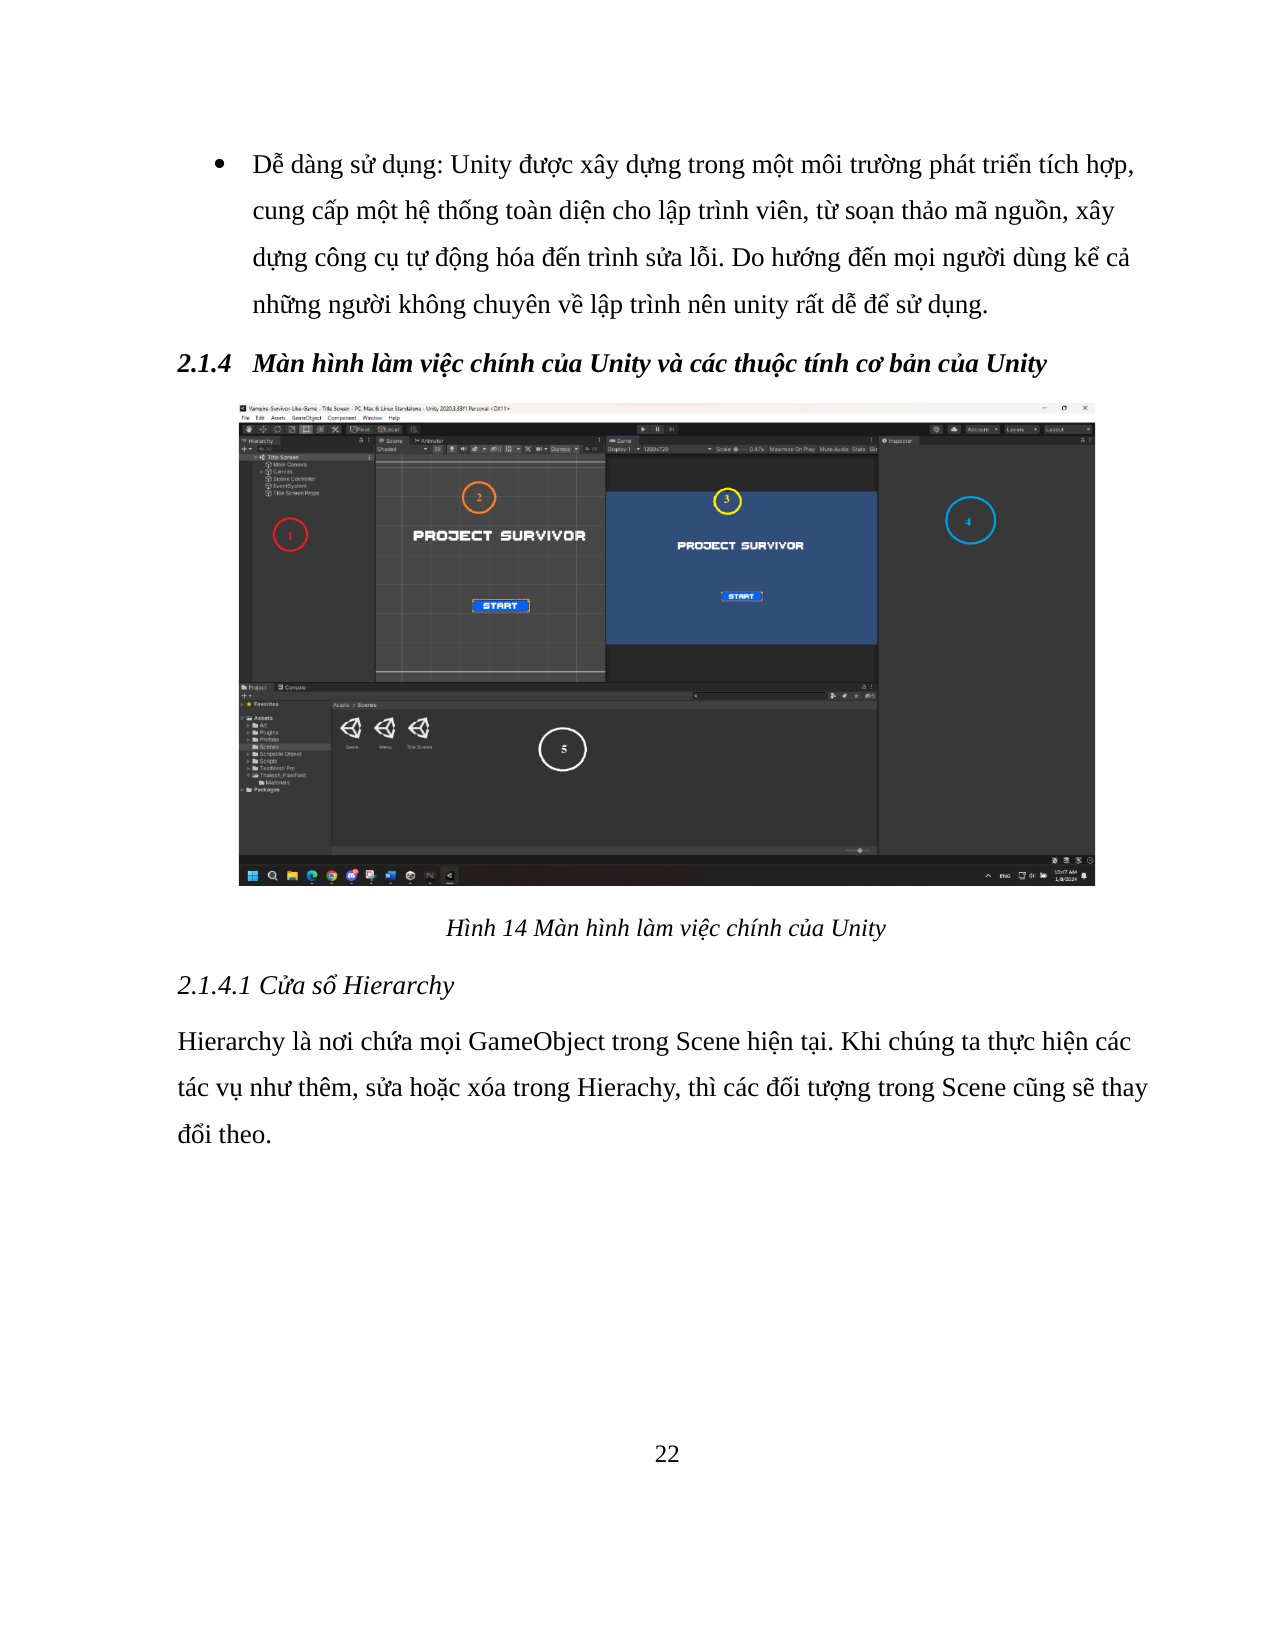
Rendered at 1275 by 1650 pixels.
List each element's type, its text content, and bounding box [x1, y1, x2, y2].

subtitle Màn hình làm việc chính của Unity và các thuộc tính cơ bản của Unity [177, 347, 1157, 378]
list Dễ dàng sử dụng: Unity được xây dựng trong một môi trường phát triển tích hợp, cung cấp một hệ thống toàn diện cho lập trình viên, từ soạn thảo mã nguồn, xây dựng công cụ tự động hóa đến trình sửa lỗi. Do hướng đến mọi người dùng kể cả những người không chuyên về lập trình nên unity rất dễ để sử dụng. [215, 148, 1157, 319]
subtitle Cửa sổ Hierarchy [177, 969, 1157, 1000]
picture [238, 403, 1096, 886]
text Hierarchy là nơi chứa mọi GameObject trong Scene hiện tại. Khi chúng ta thực hiện các tác vụ như thêm, sửa hoặc xóa trong Hierachy, thì các đối tượng trong Scene cũng sẽ thay đổi theo. [177, 1025, 1157, 1149]
